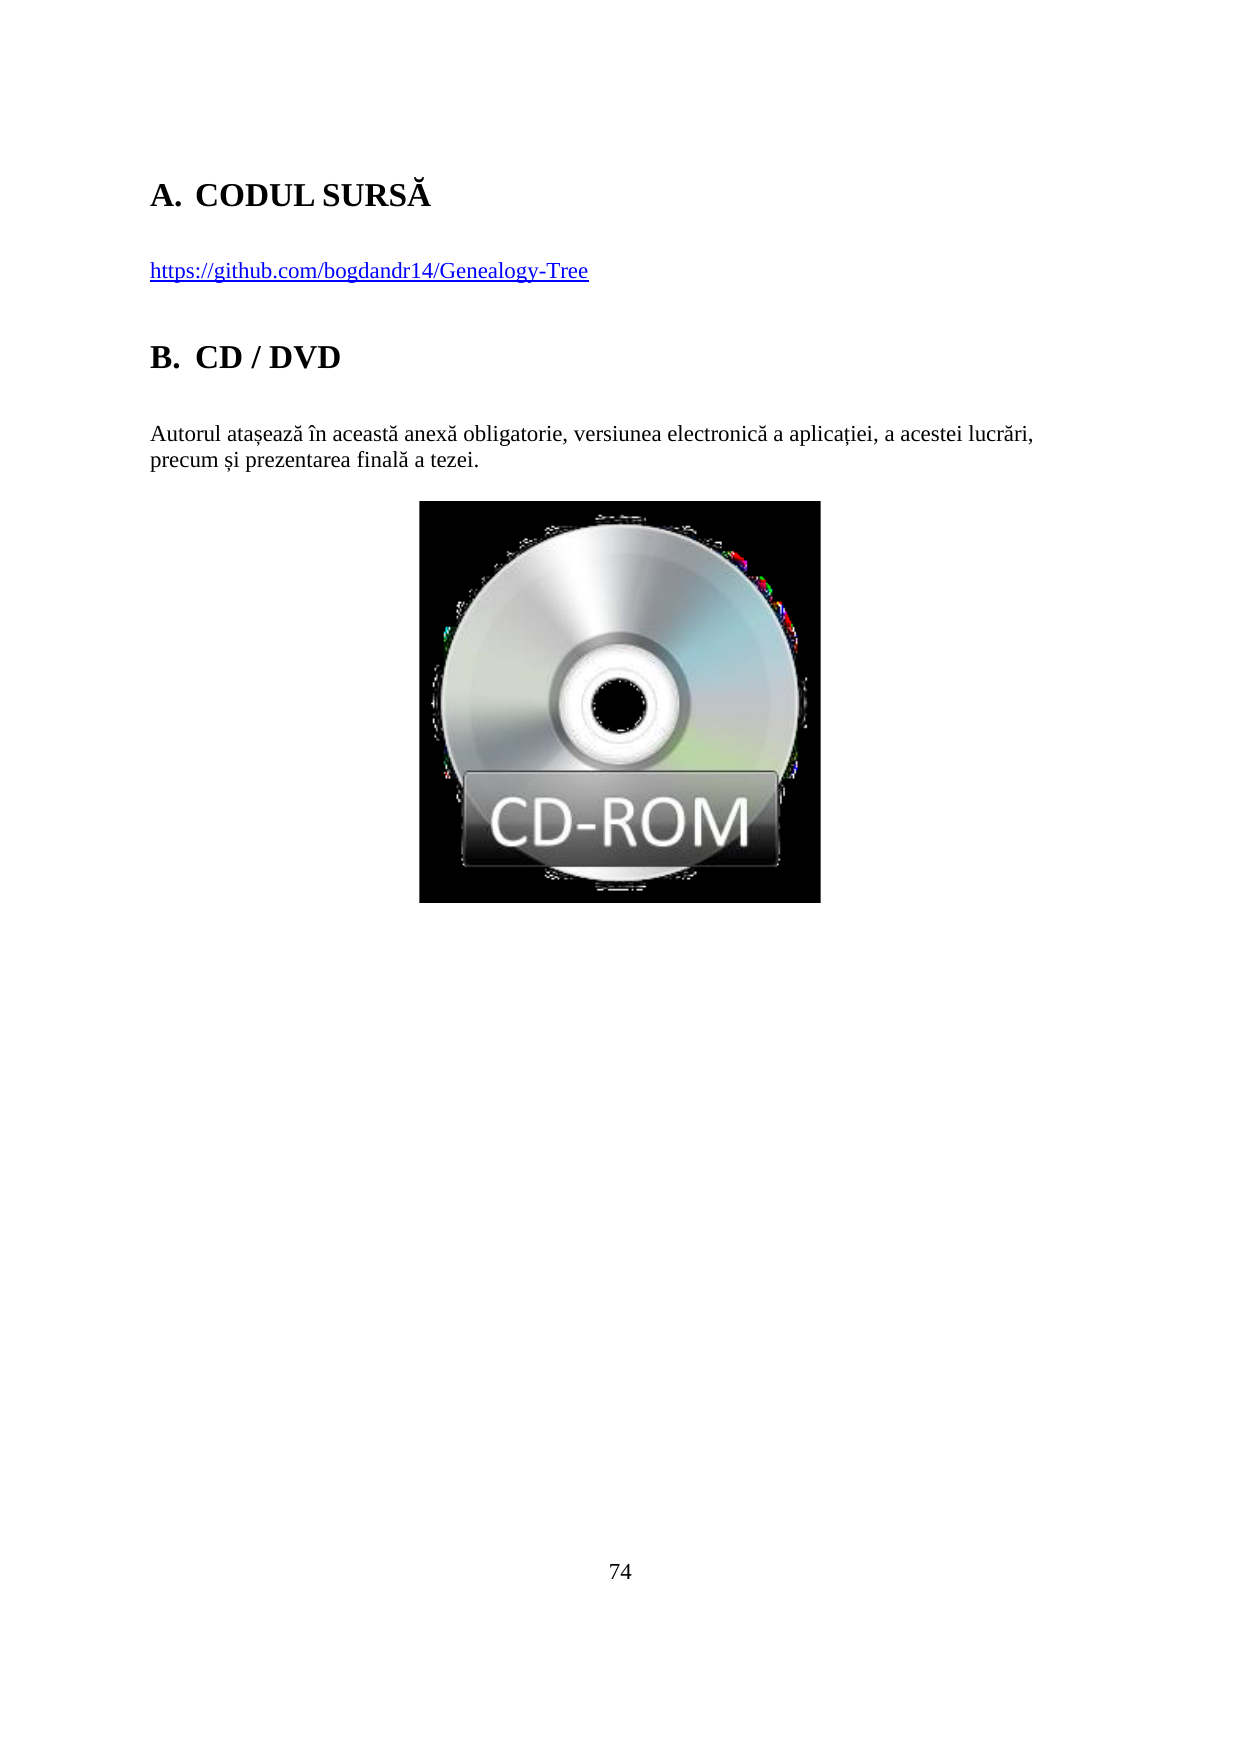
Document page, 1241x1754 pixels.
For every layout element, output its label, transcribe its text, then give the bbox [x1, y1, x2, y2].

text https://github.com/bogdandr14/Genealogy-Tree [150, 257, 1090, 284]
subtitle CD / DVD [150, 338, 1090, 376]
subtitle Codul sursă [150, 175, 1090, 213]
text Autorul atașează în această anexă obligatorie, versiunea electronică a aplicației, a acestei lucrări, precum și prezentarea finală a tezei. [150, 420, 1090, 473]
